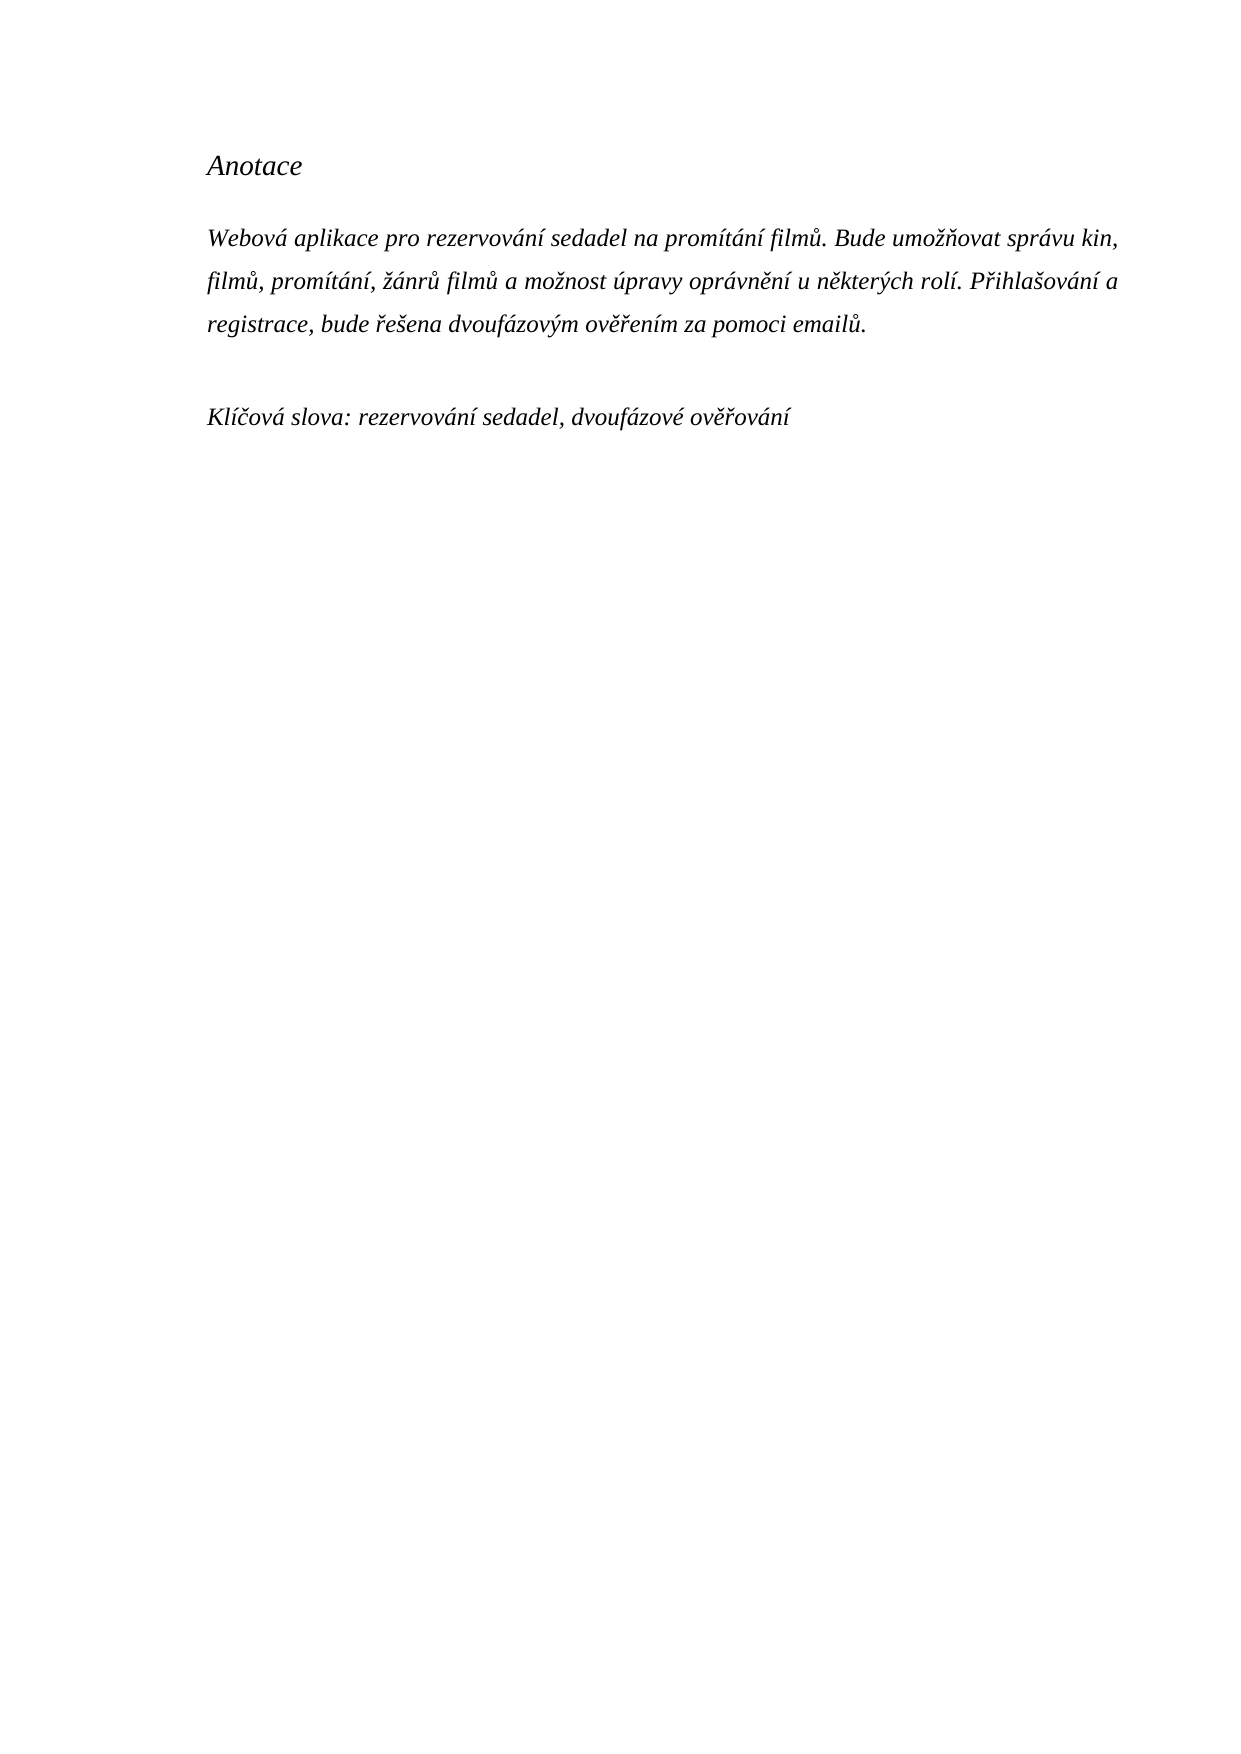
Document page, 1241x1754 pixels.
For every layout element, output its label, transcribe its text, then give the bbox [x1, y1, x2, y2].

text Anotace [207, 148, 1122, 181]
text Klíčová slova: rezervování sedadel, dvoufázové ověřování [207, 402, 1122, 431]
text Webová aplikace pro rezervování sedadel na promítání filmů. Bude umožňovat správu kin, filmů, promítání, žánrů filmů a možnost úpravy oprávnění u některých rolí. Přihlašování a registrace, bude řešena dvoufázovým ověřením za pomoci emailů. [207, 223, 1122, 338]
